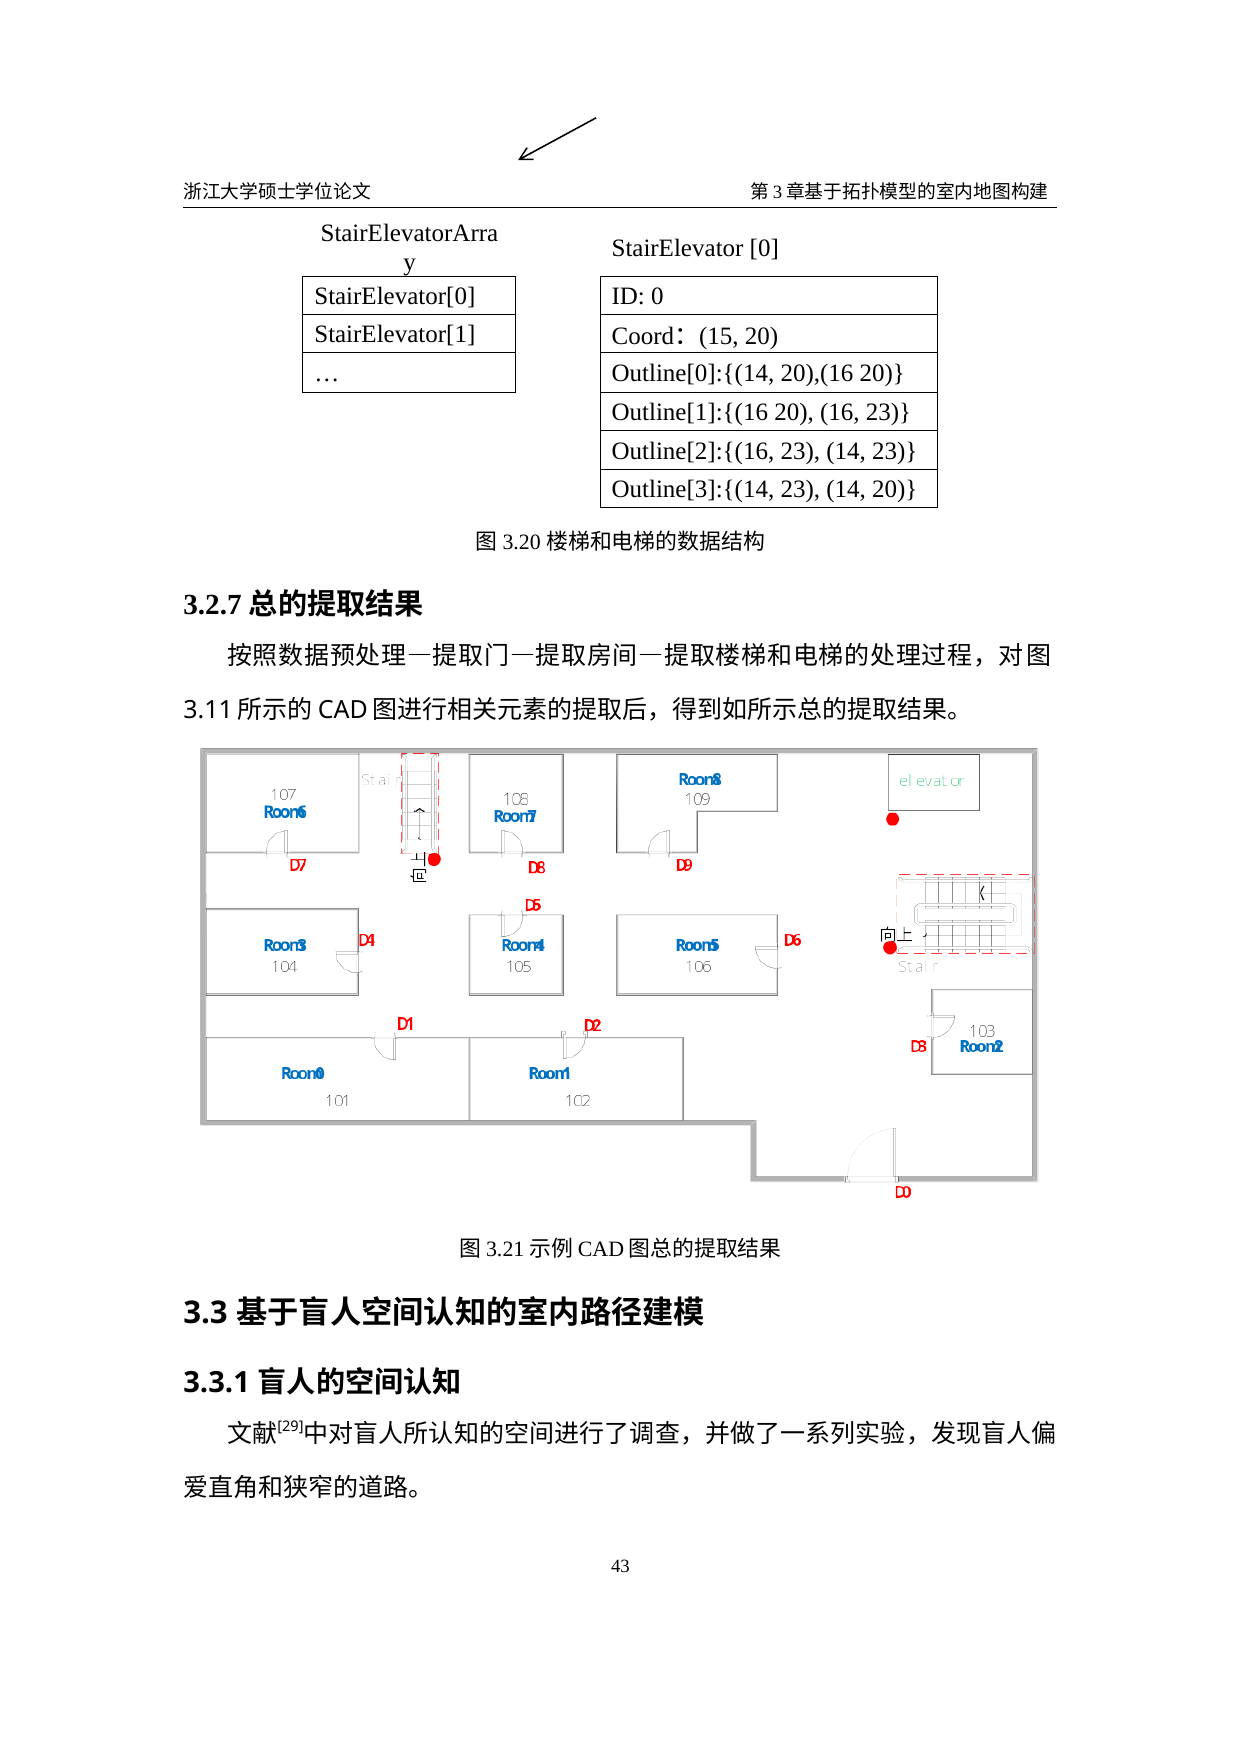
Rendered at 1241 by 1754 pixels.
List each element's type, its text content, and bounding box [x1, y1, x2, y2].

subtitle 总的提取结果 [183, 581, 1057, 623]
table_header [172, 219, 1068, 508]
subtitle 基于盲人空间认知的室内路径建模 [183, 1288, 1057, 1333]
text 文献[29]中对盲人所认知的空间进行了调查，并做了一系列实验，发现盲人偏爱直角和狭窄的道路。 [183, 1413, 1057, 1504]
subtitle 盲人的空间认知 [183, 1358, 1057, 1401]
